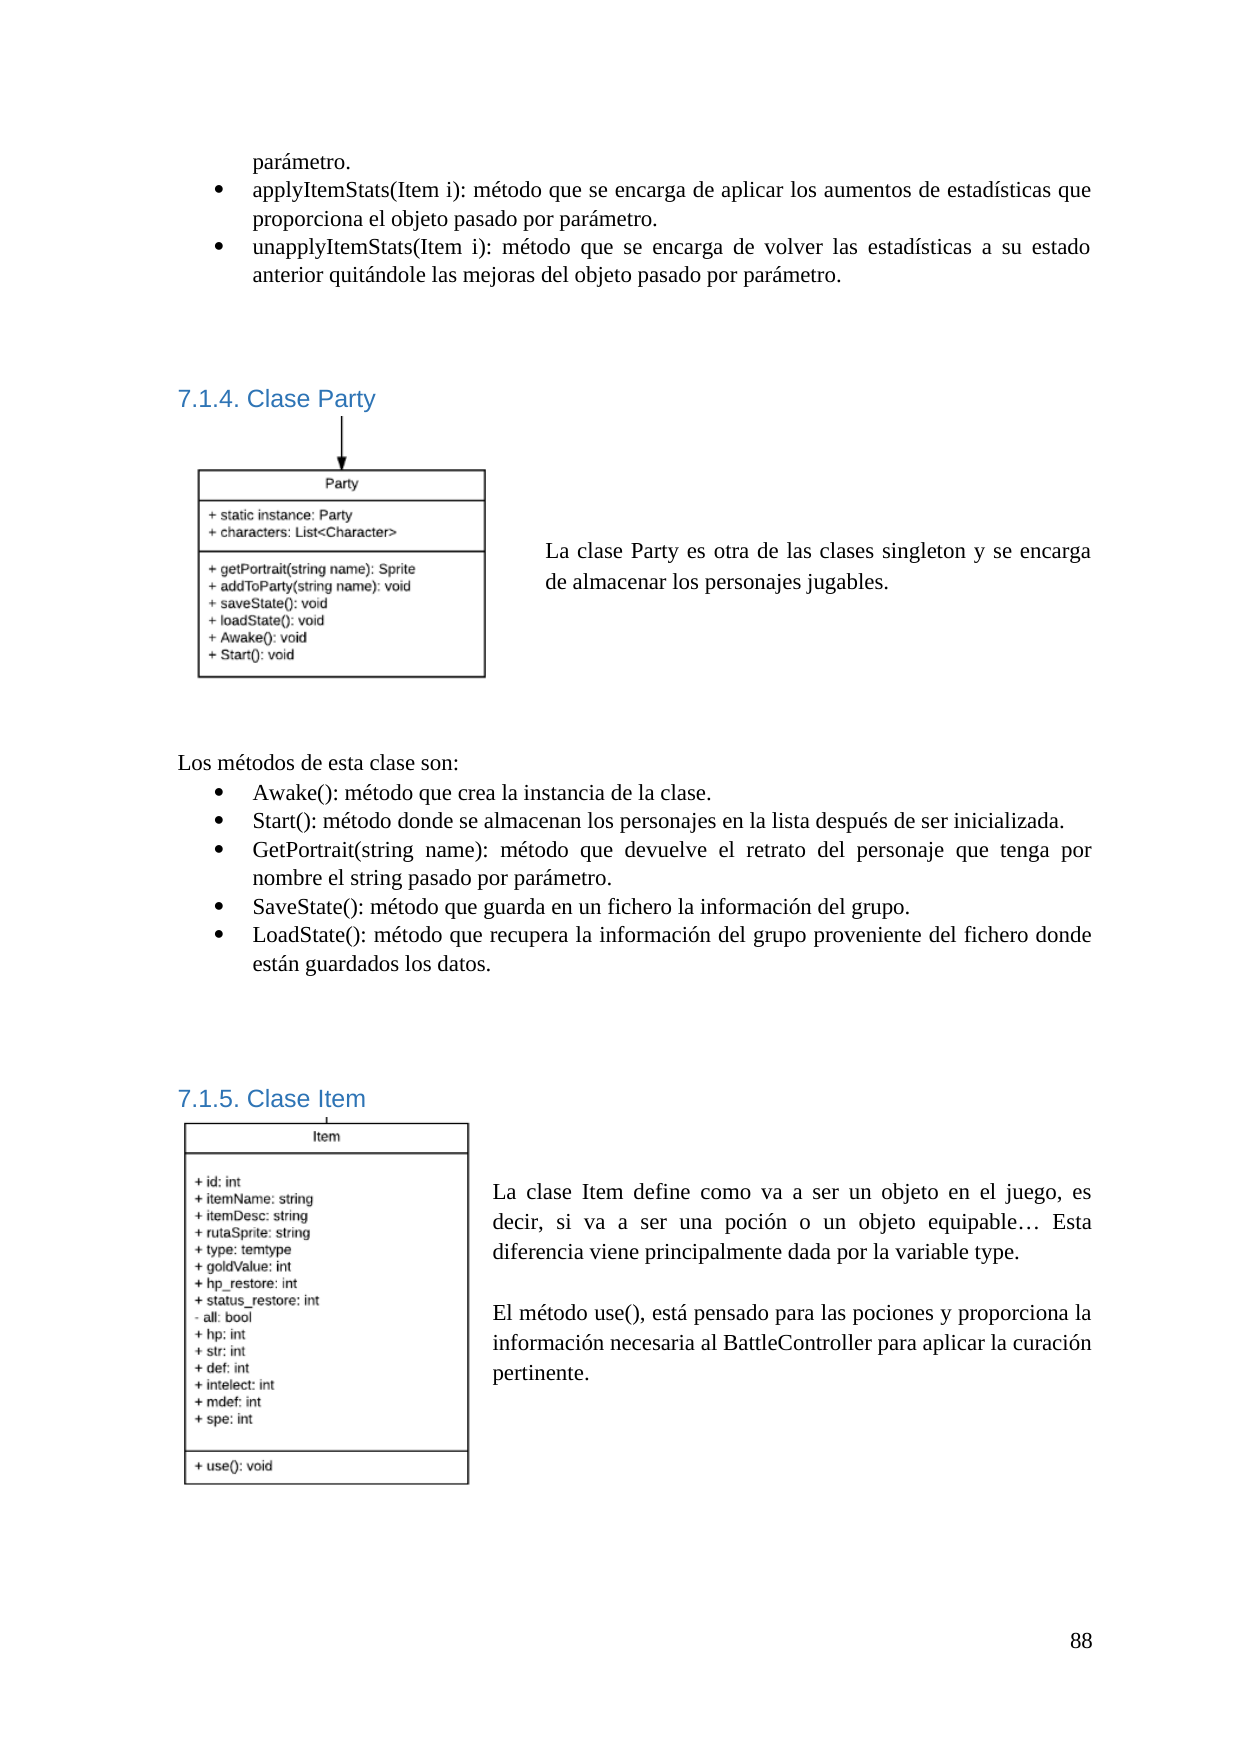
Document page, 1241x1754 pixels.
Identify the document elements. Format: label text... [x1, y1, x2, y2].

list LoadState(): método que recupera la información del grupo proveniente del fichero donde están guardados los datos. [215, 921, 1092, 976]
subtitle 7.1.5. Clase Item [177, 1084, 1092, 1113]
list Start(): método donde se almacenan los personajes en la lista después de ser inicializada. [215, 808, 1092, 834]
picture [176, 416, 527, 698]
list Awake(): método que crea la instancia de la clase. [215, 779, 1092, 806]
text El método use(), está pensado para las pociones y proporciona la información necesaria al BattleController para aplicar la curación pertinente. [474, 1298, 1092, 1385]
list applyItemStats(Item i): método que se encarga de aplicar los aumentos de estadísticas que proporciona el objeto pasado por parámetro. [215, 176, 1092, 231]
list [215, 148, 1092, 174]
picture [176, 1117, 474, 1492]
text La clase Party es otra de las clases singleton y se encarga de almacenar los personajes jugables. [527, 537, 1092, 594]
text Los métodos de esta clase son: [177, 749, 1092, 775]
list GetPortrait(string name): método que devuelve el retrato del personaje que tenga por nombre el string pasado por parámetro. [215, 836, 1092, 891]
subtitle 7.1.4. Clase Party [177, 384, 1092, 412]
list SaveState(): método que guarda en un fichero la información del grupo. [215, 893, 1092, 919]
list unapplyItemStats(Item i): método que se encarga de volver las estadísticas a su estado anterior quitándole las mejoras del objeto pasado por parámetro. [215, 233, 1092, 288]
text La clase Item define como va a ser un objeto en el juego, es decir, si va a ser una poción o un objeto equipable… Esta diferencia viene principalmente dada por la variable type. [474, 1178, 1092, 1264]
